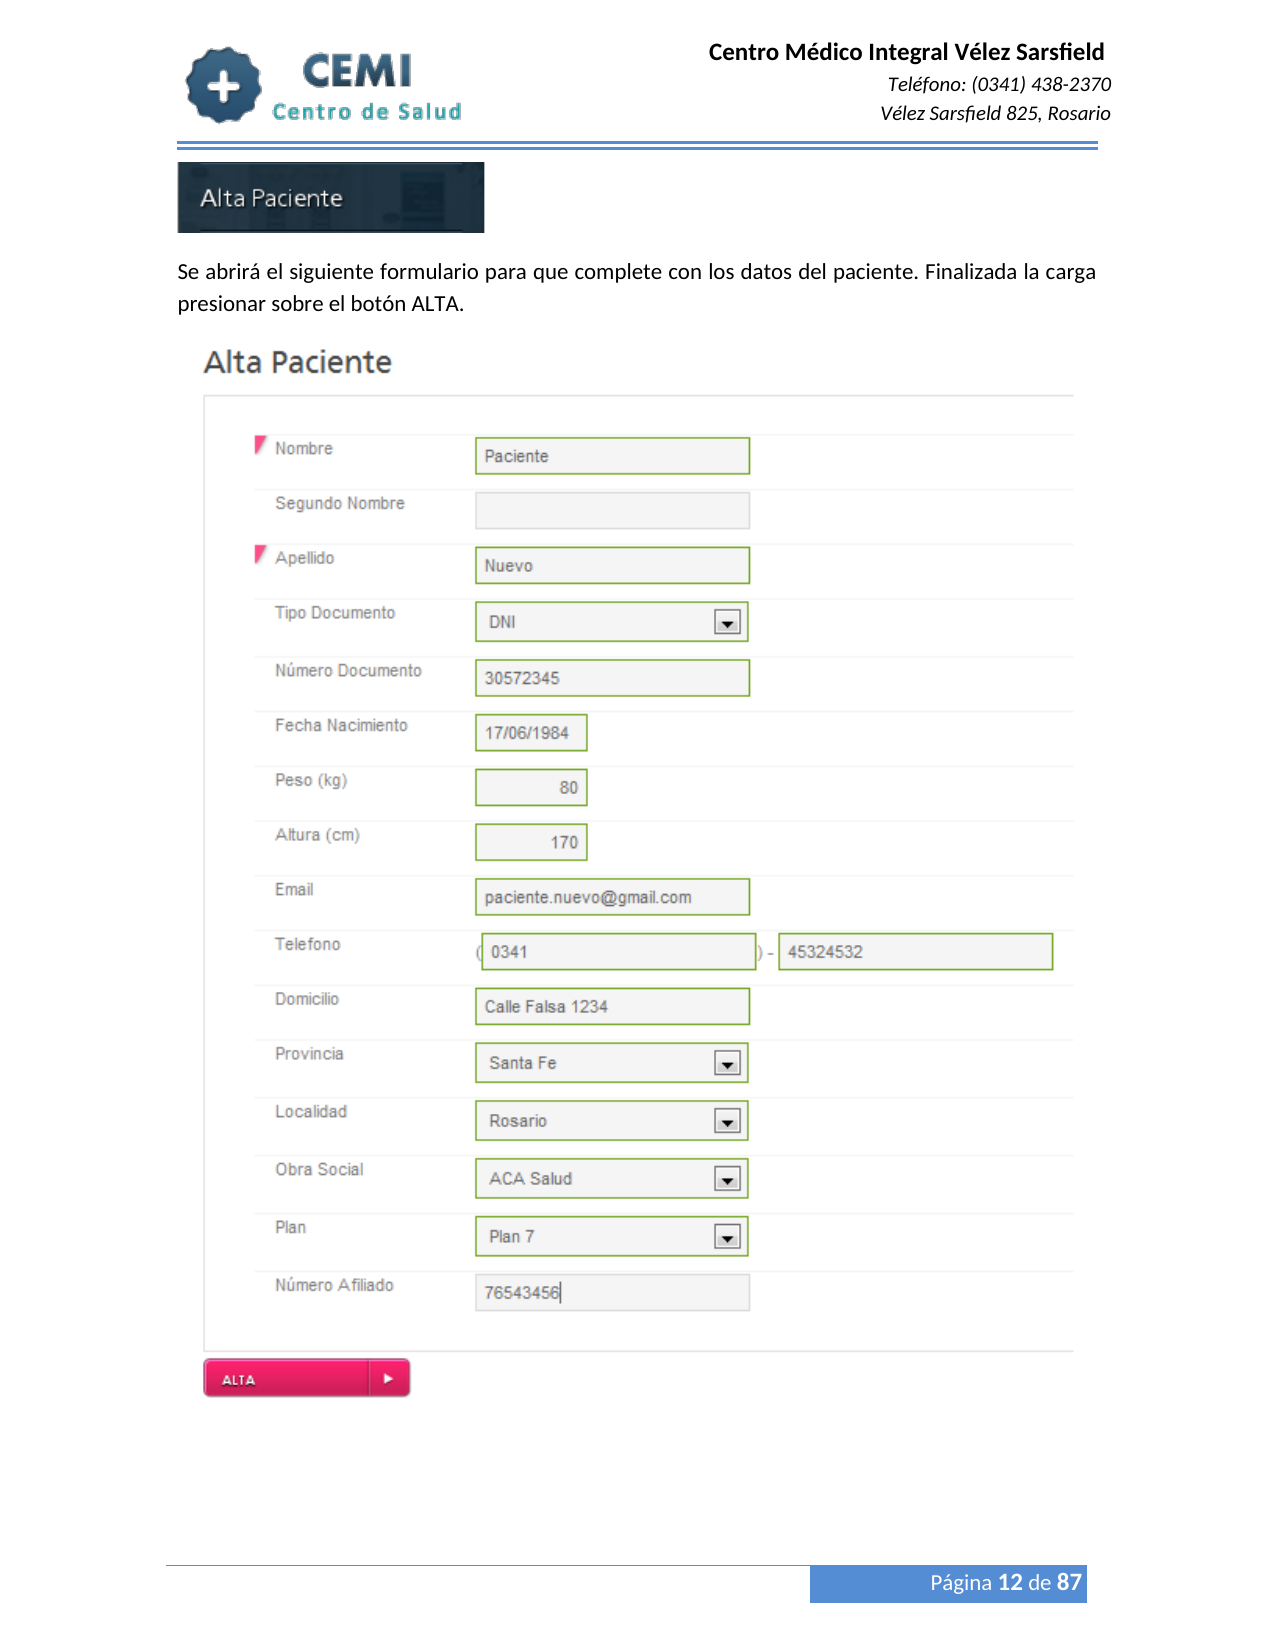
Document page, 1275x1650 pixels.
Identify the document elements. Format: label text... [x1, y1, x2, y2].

picture [177, 342, 1074, 1407]
text Se abrirá el siguiente formulario para que complete con los datos del paciente. Finalizada la carga presionar sobre el botón ALTA. [177, 257, 1098, 317]
picture [177, 162, 485, 233]
picture [177, 29, 469, 141]
